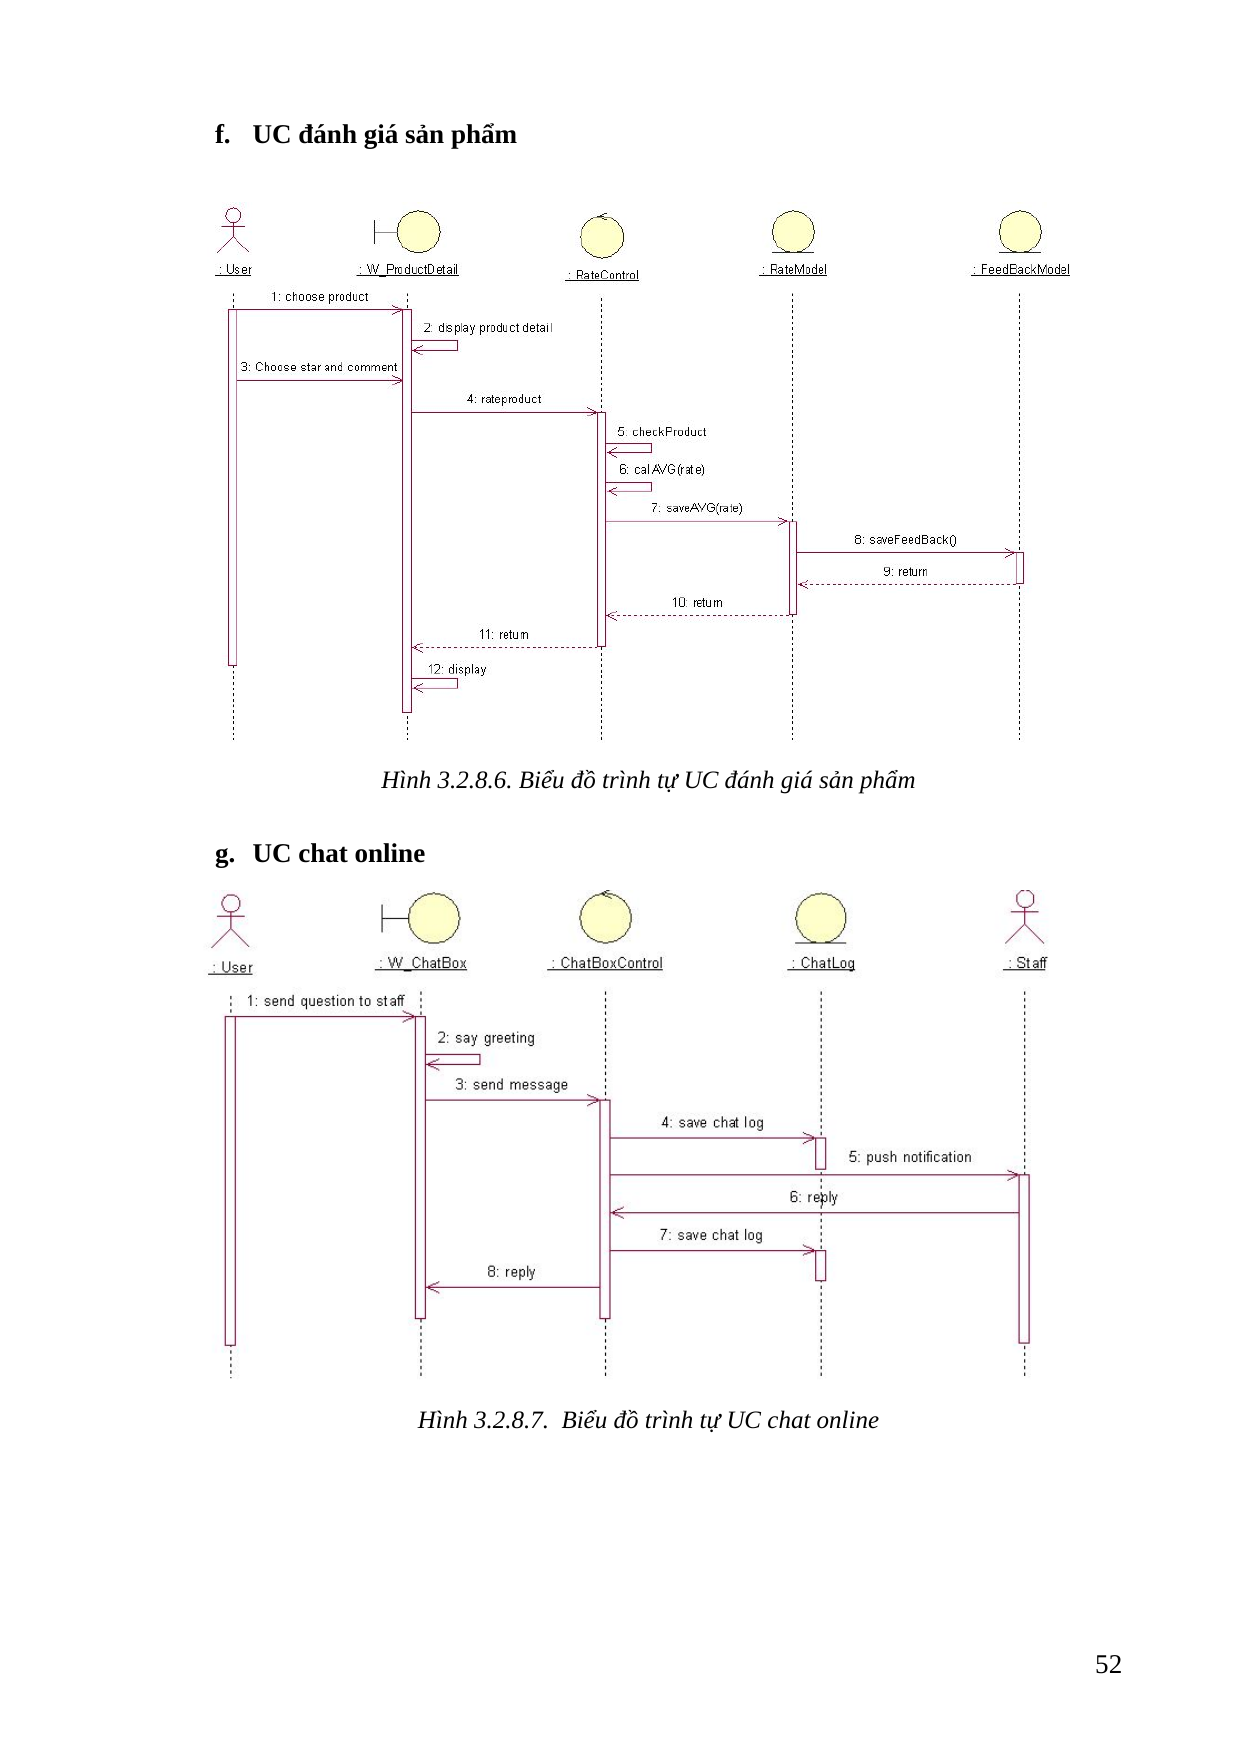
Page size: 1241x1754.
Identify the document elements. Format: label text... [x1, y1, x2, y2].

picture [177, 890, 1122, 1405]
picture [177, 202, 1122, 765]
text Hình 3.2.8.7. Biểu đồ trình tự UC chat online [177, 1405, 1122, 1433]
text Hình 3.2.8.6. Biểu đồ trình tự UC đánh giá sản phẩm [177, 765, 1122, 793]
subtitle UC chat online [215, 837, 1122, 868]
subtitle UC đánh giá sản phẩm [215, 118, 1122, 149]
